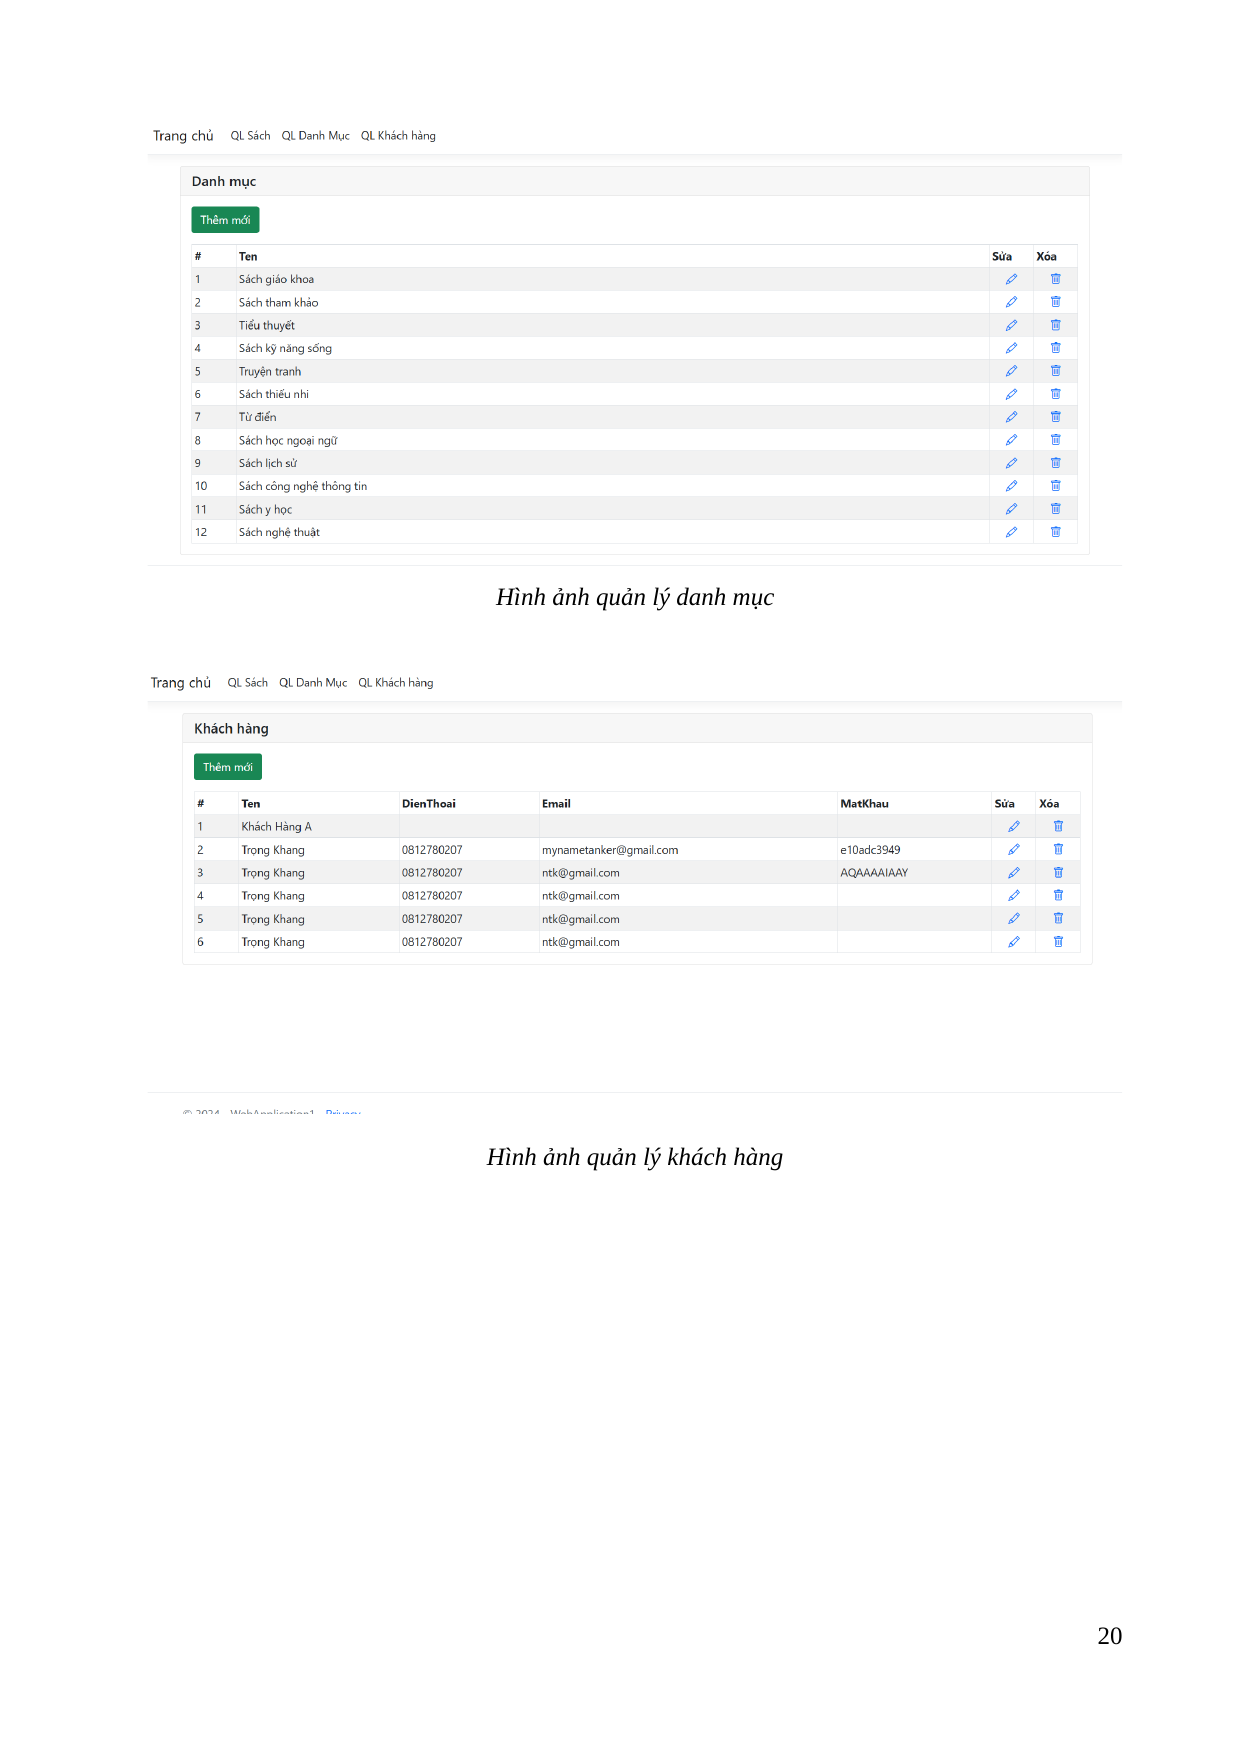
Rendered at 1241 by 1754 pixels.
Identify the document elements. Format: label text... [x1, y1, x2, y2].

text Hình ảnh quản lý khách hàng [148, 1142, 1122, 1171]
picture [147, 118, 1123, 582]
text Hình ảnh quản lý danh mục [148, 582, 1122, 610]
picture [147, 667, 1123, 1114]
